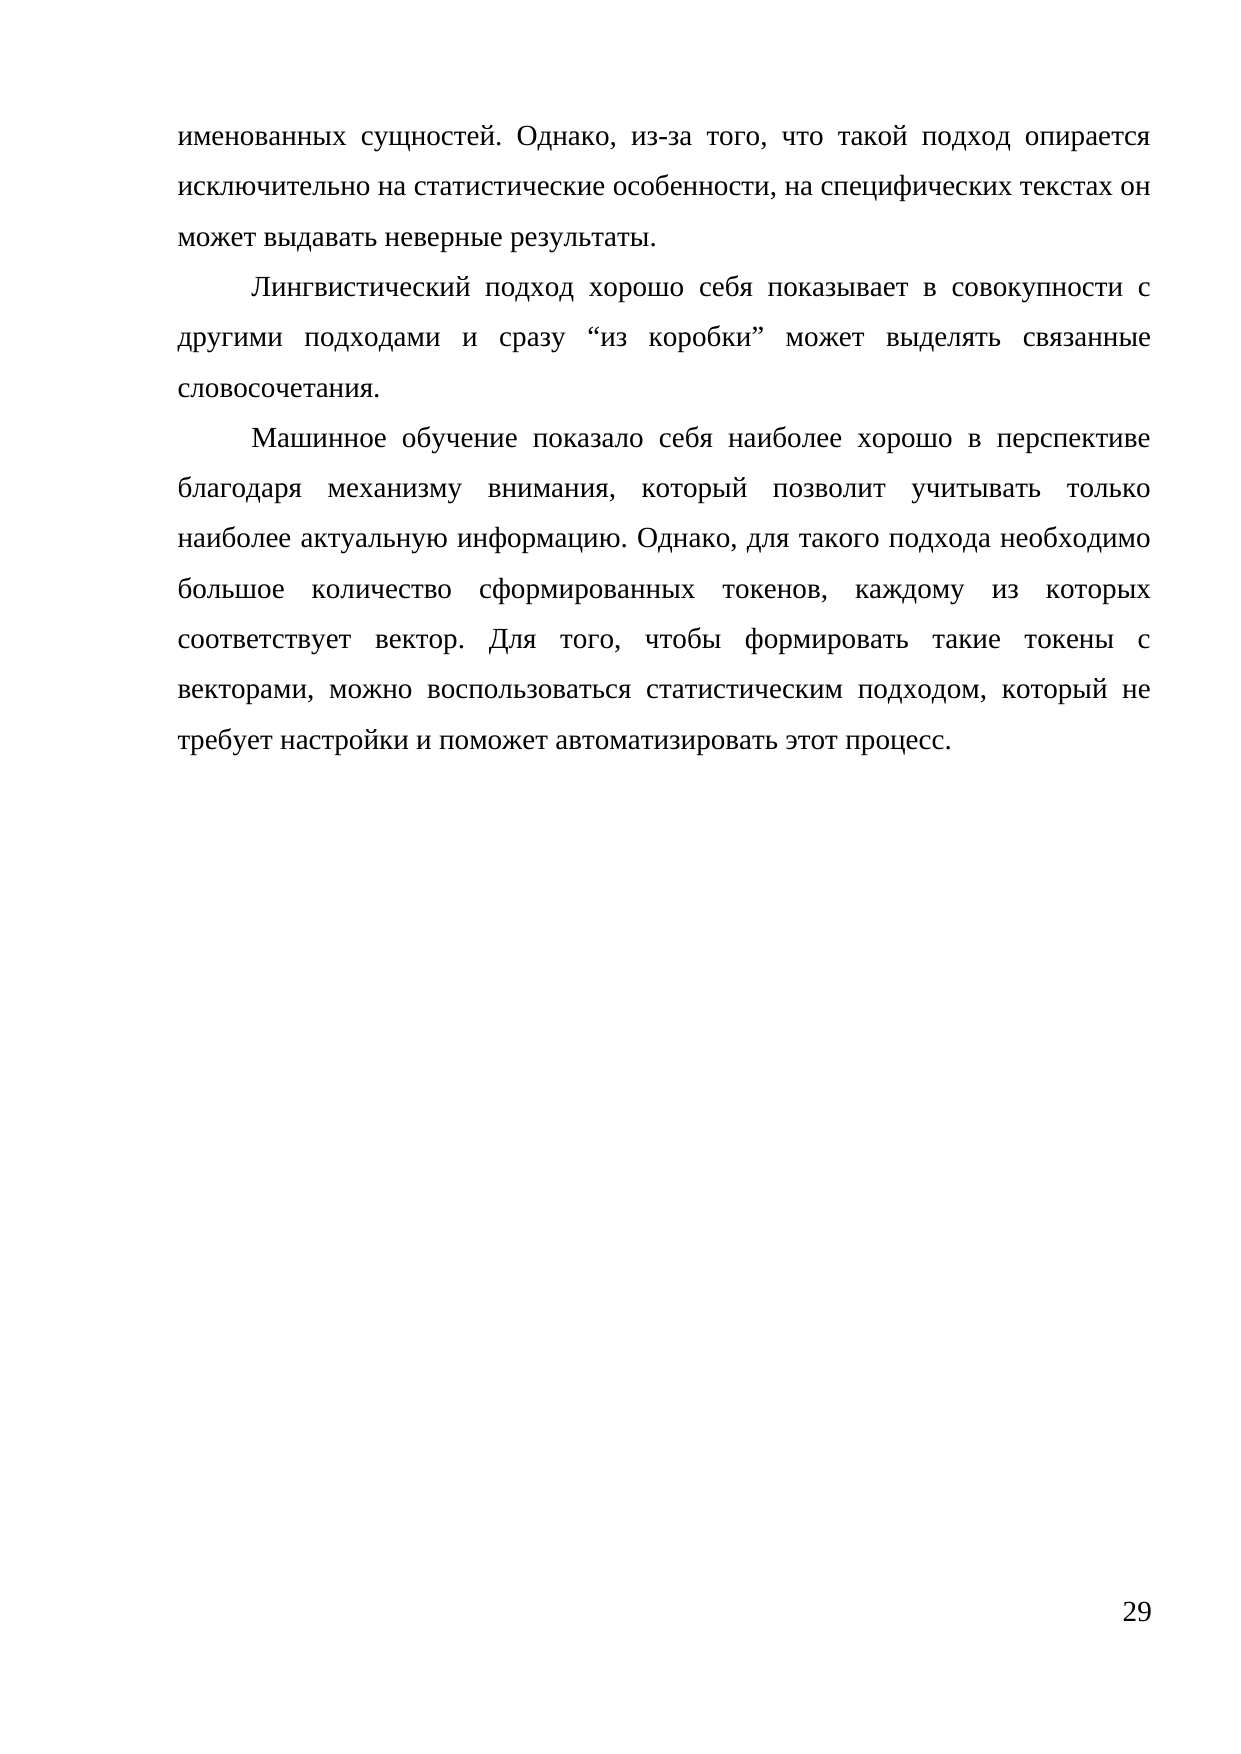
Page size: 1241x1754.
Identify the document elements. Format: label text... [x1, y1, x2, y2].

text Машинное обучение показало себя наиболее хорошо в перспективе благодаря механизму внимания, который позволит учитывать только наиболее актуальную информацию. Однако, для такого подхода необходимо большое количество сформированных токенов, каждому из которых соответствует вектор. Для того, чтобы формировать такие токены с векторами, можно воспользоваться статистическим подходом, который не требует настройки и поможет автоматизировать этот процесс. [177, 420, 1152, 755]
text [177, 118, 1152, 252]
text Лингвистический подход хорошо себя показывает в совокупности с другими подходами и сразу “из коробки” может выделять связанные словосочетания. [177, 269, 1152, 403]
